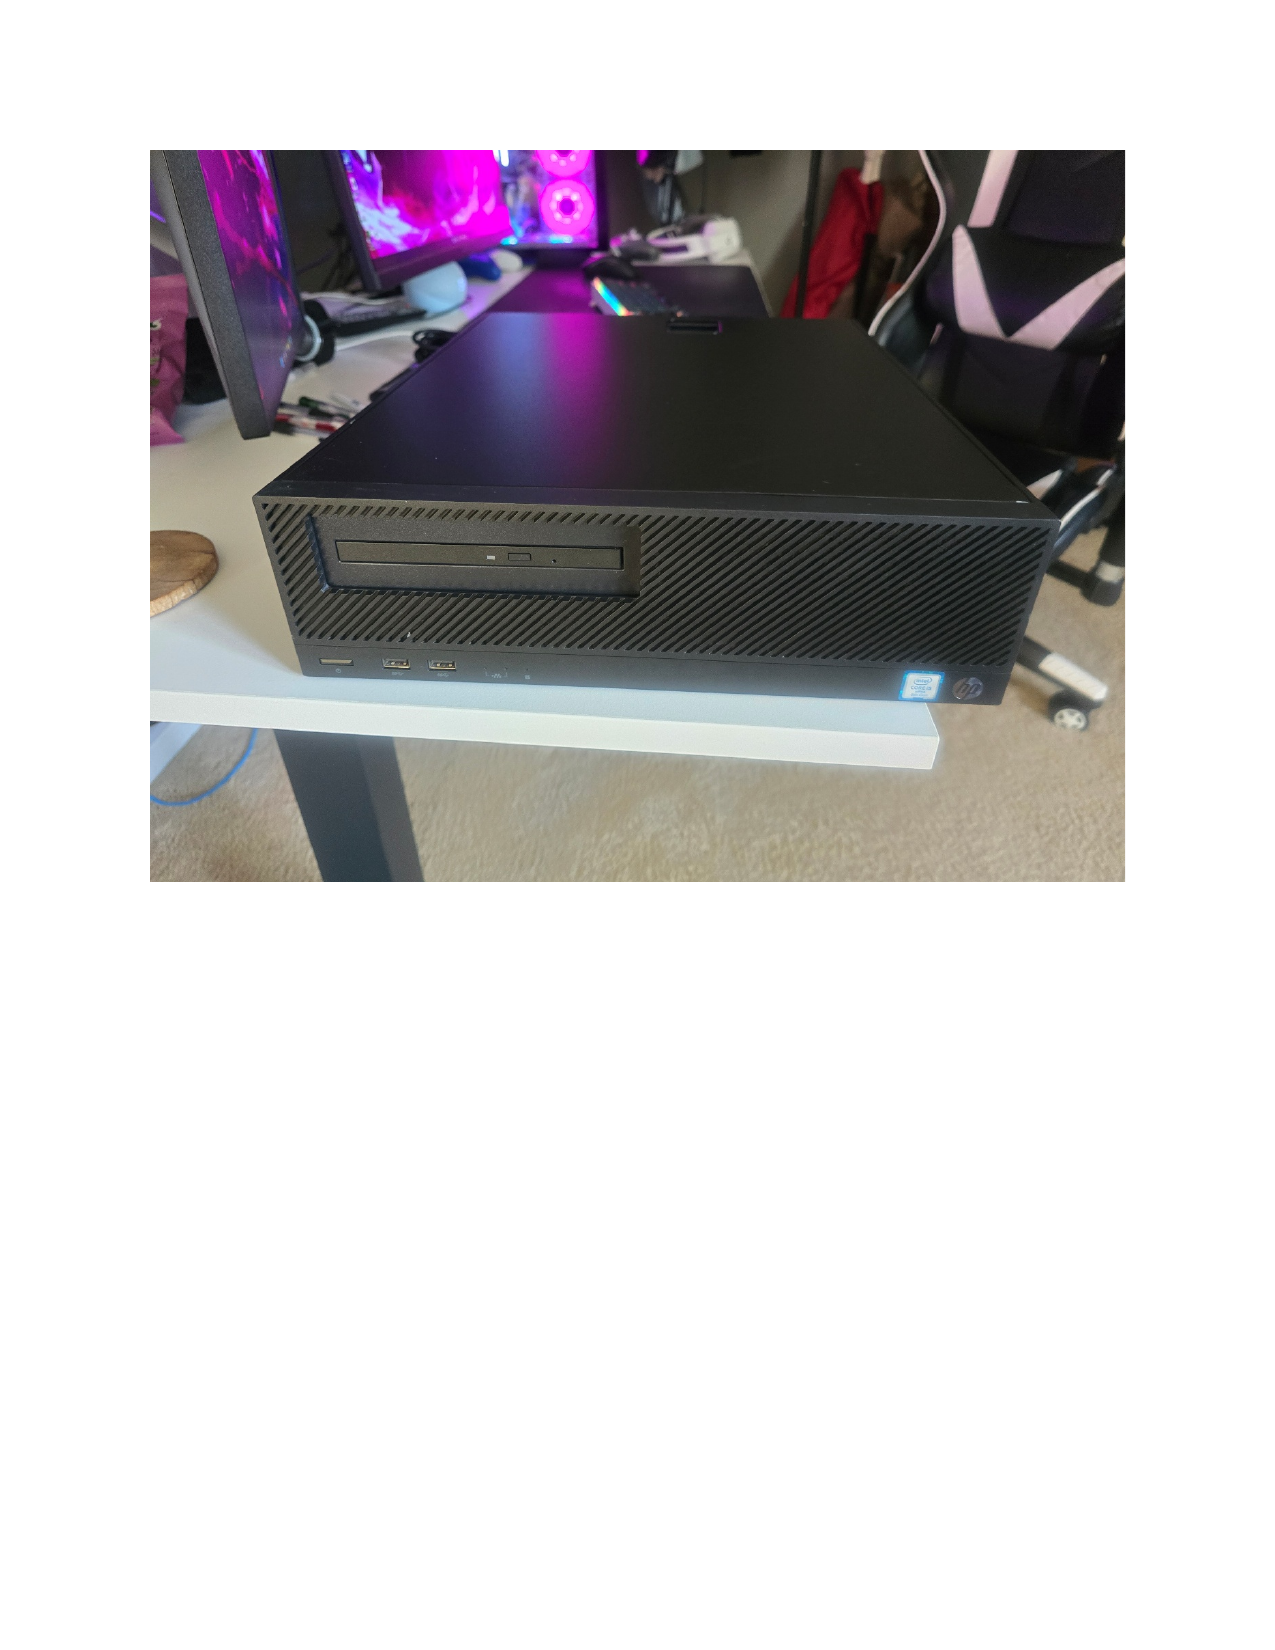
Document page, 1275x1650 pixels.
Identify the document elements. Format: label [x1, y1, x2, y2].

picture [150, 150, 1125, 882]
